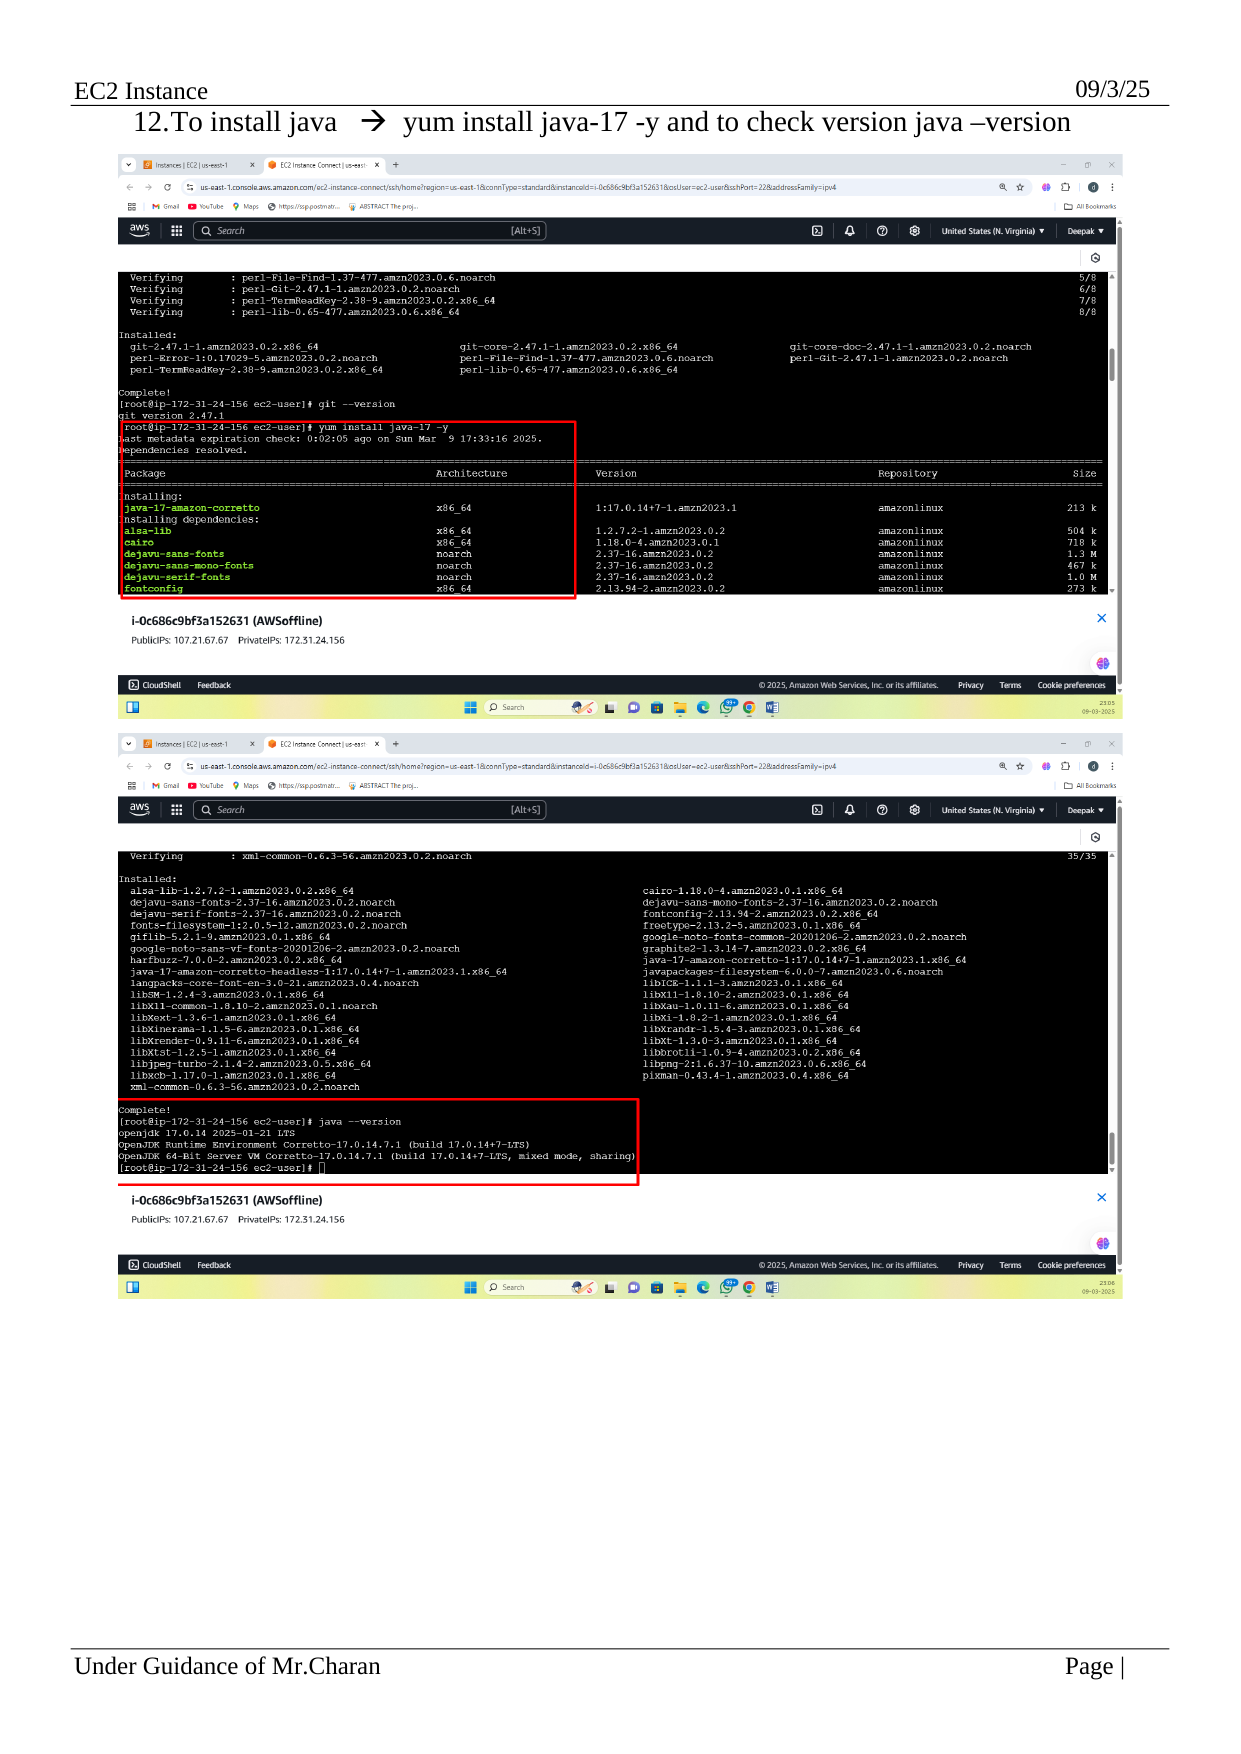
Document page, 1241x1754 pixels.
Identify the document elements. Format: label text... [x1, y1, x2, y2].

picture [118, 154, 1123, 719]
list To install java yum install java-17 -y and to check version java –version [133, 104, 1122, 138]
picture [118, 733, 1123, 1299]
